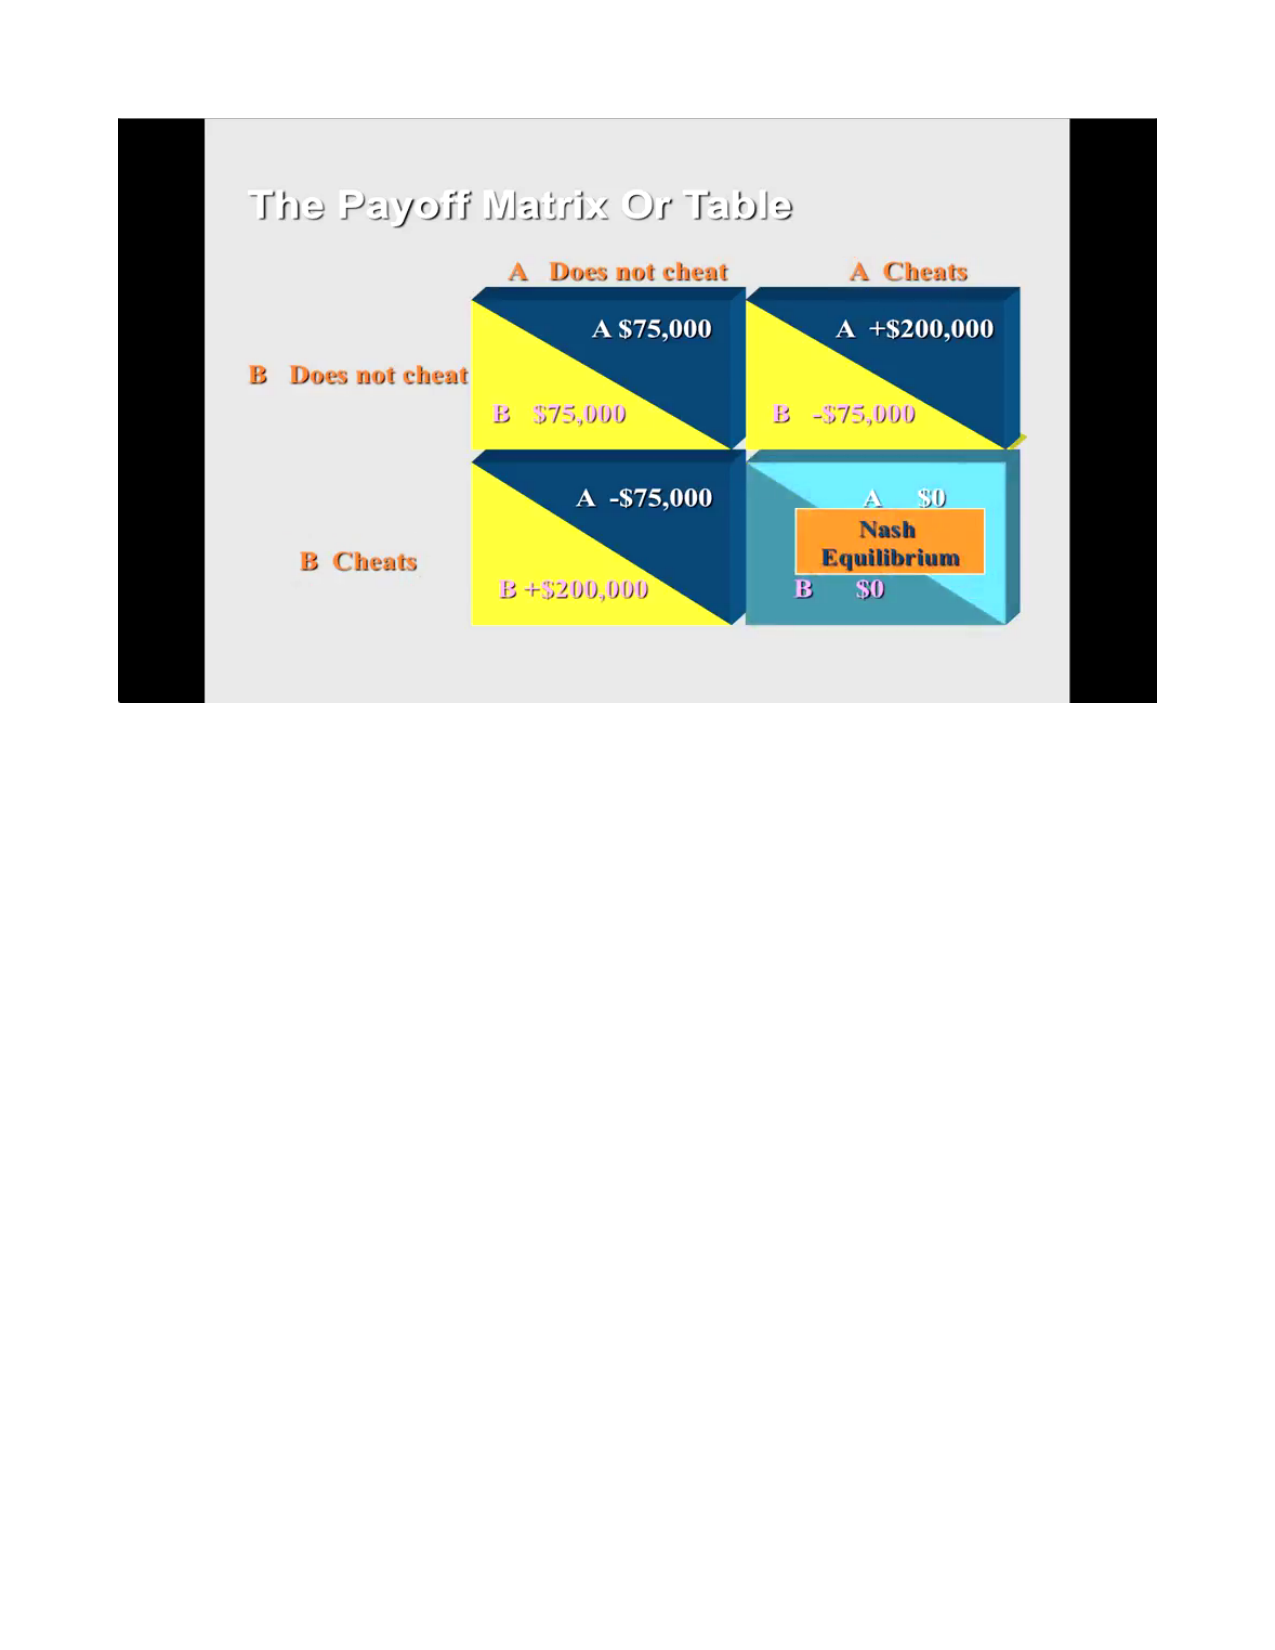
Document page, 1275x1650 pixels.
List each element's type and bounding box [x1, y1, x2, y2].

picture [118, 118, 1157, 703]
